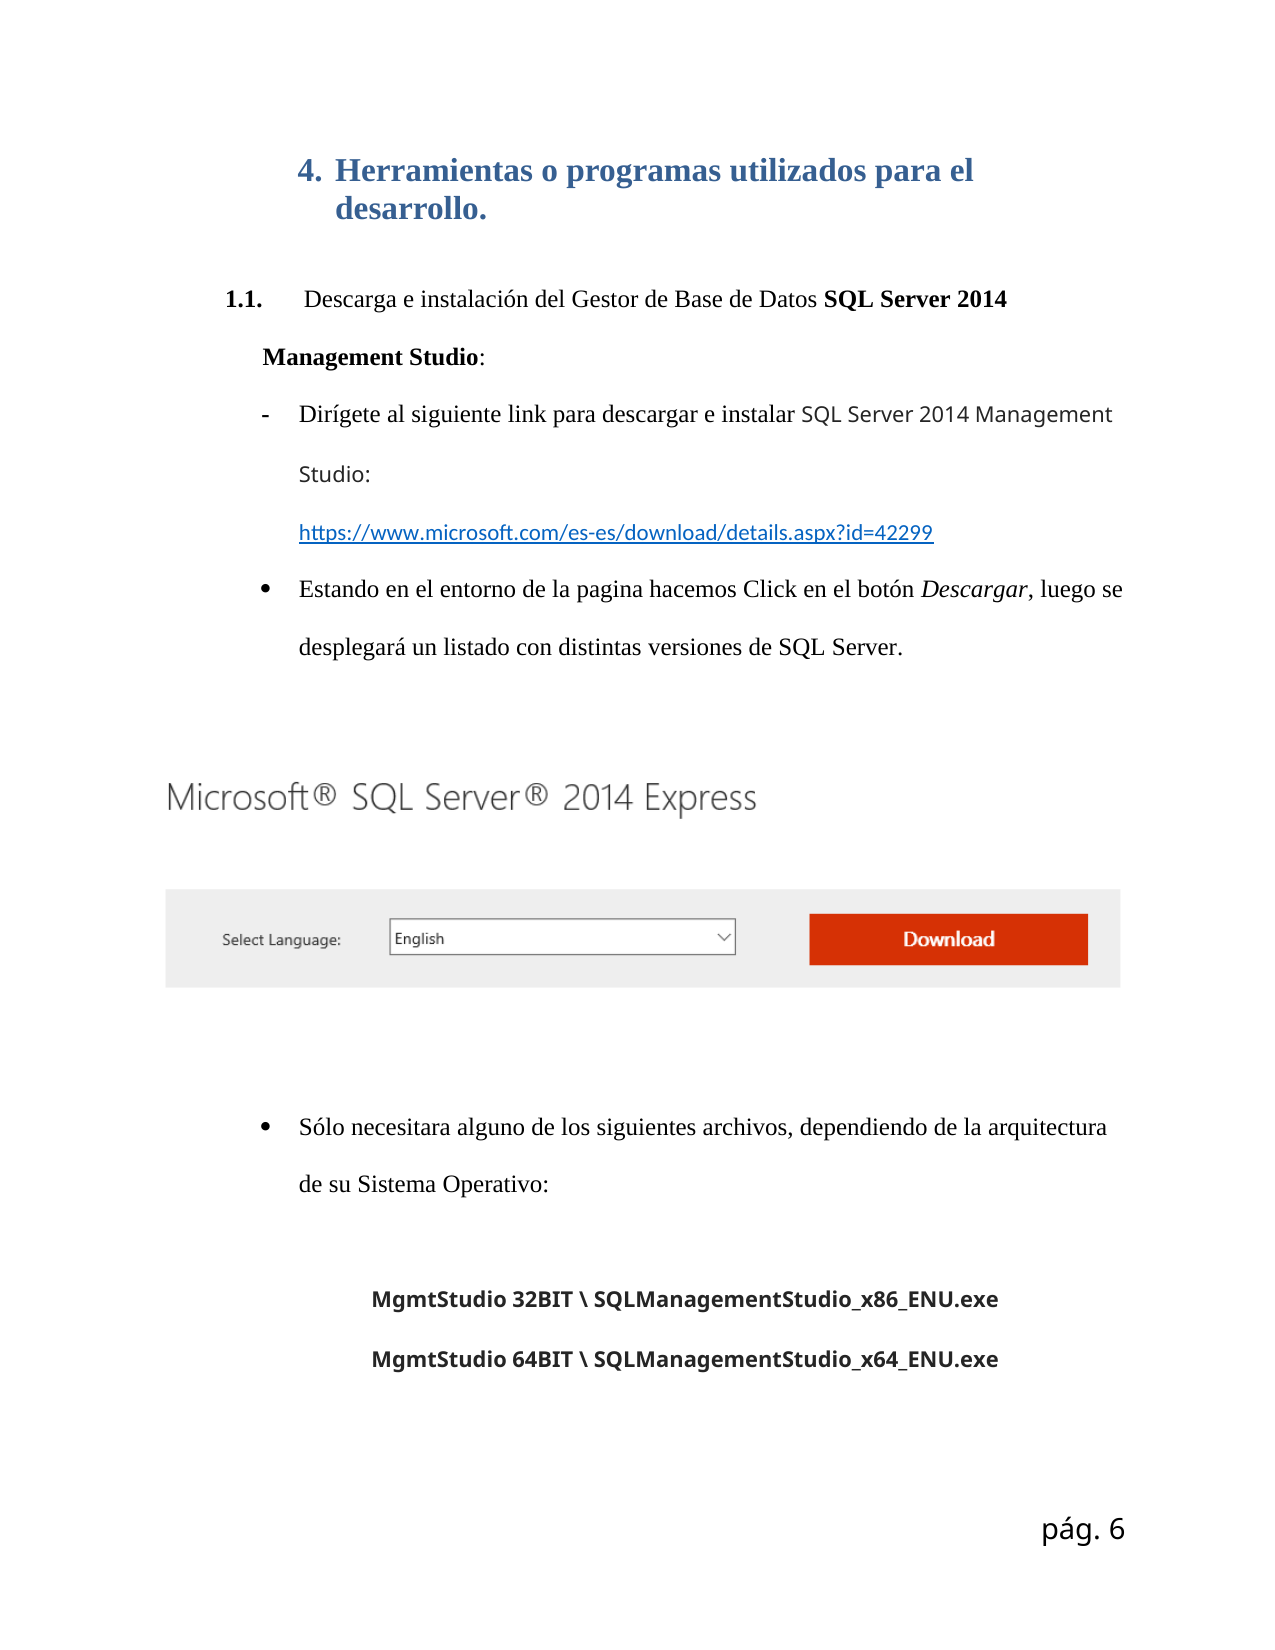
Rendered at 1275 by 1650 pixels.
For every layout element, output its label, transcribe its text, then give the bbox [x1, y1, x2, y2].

picture [150, 763, 1125, 1010]
list MgmtStudio 64BIT \ SQLManagementStudio_x64_ENU.exe [299, 1344, 1125, 1373]
list Dirígete al siguiente link para descargar e instalar SQL Server 2014 Management Studio: [261, 399, 1125, 488]
list Estando en el entorno de la pagina hacemos Click en el botón Descargar, luego se desplegará un listado con distintas versiones de SQL Server. [261, 574, 1125, 661]
list Sólo necesitara alguno de los siguientes archivos, dependiendo de la arquitectura de su Sistema Operativo: [261, 1112, 1125, 1198]
list MgmtStudio 32BIT \ SQLManagementStudio_x86_ENU.exe [299, 1284, 1125, 1314]
subtitle Herramientas o programas utilizados para el desarrollo. [297, 150, 1125, 227]
list Descarga e instalación del Gestor de Base de Datos SQL Server 2014 Management Studio: [225, 284, 1125, 370]
list https://www.microsoft.com/es-es/download/details.aspx?id=42299 [299, 518, 1125, 546]
